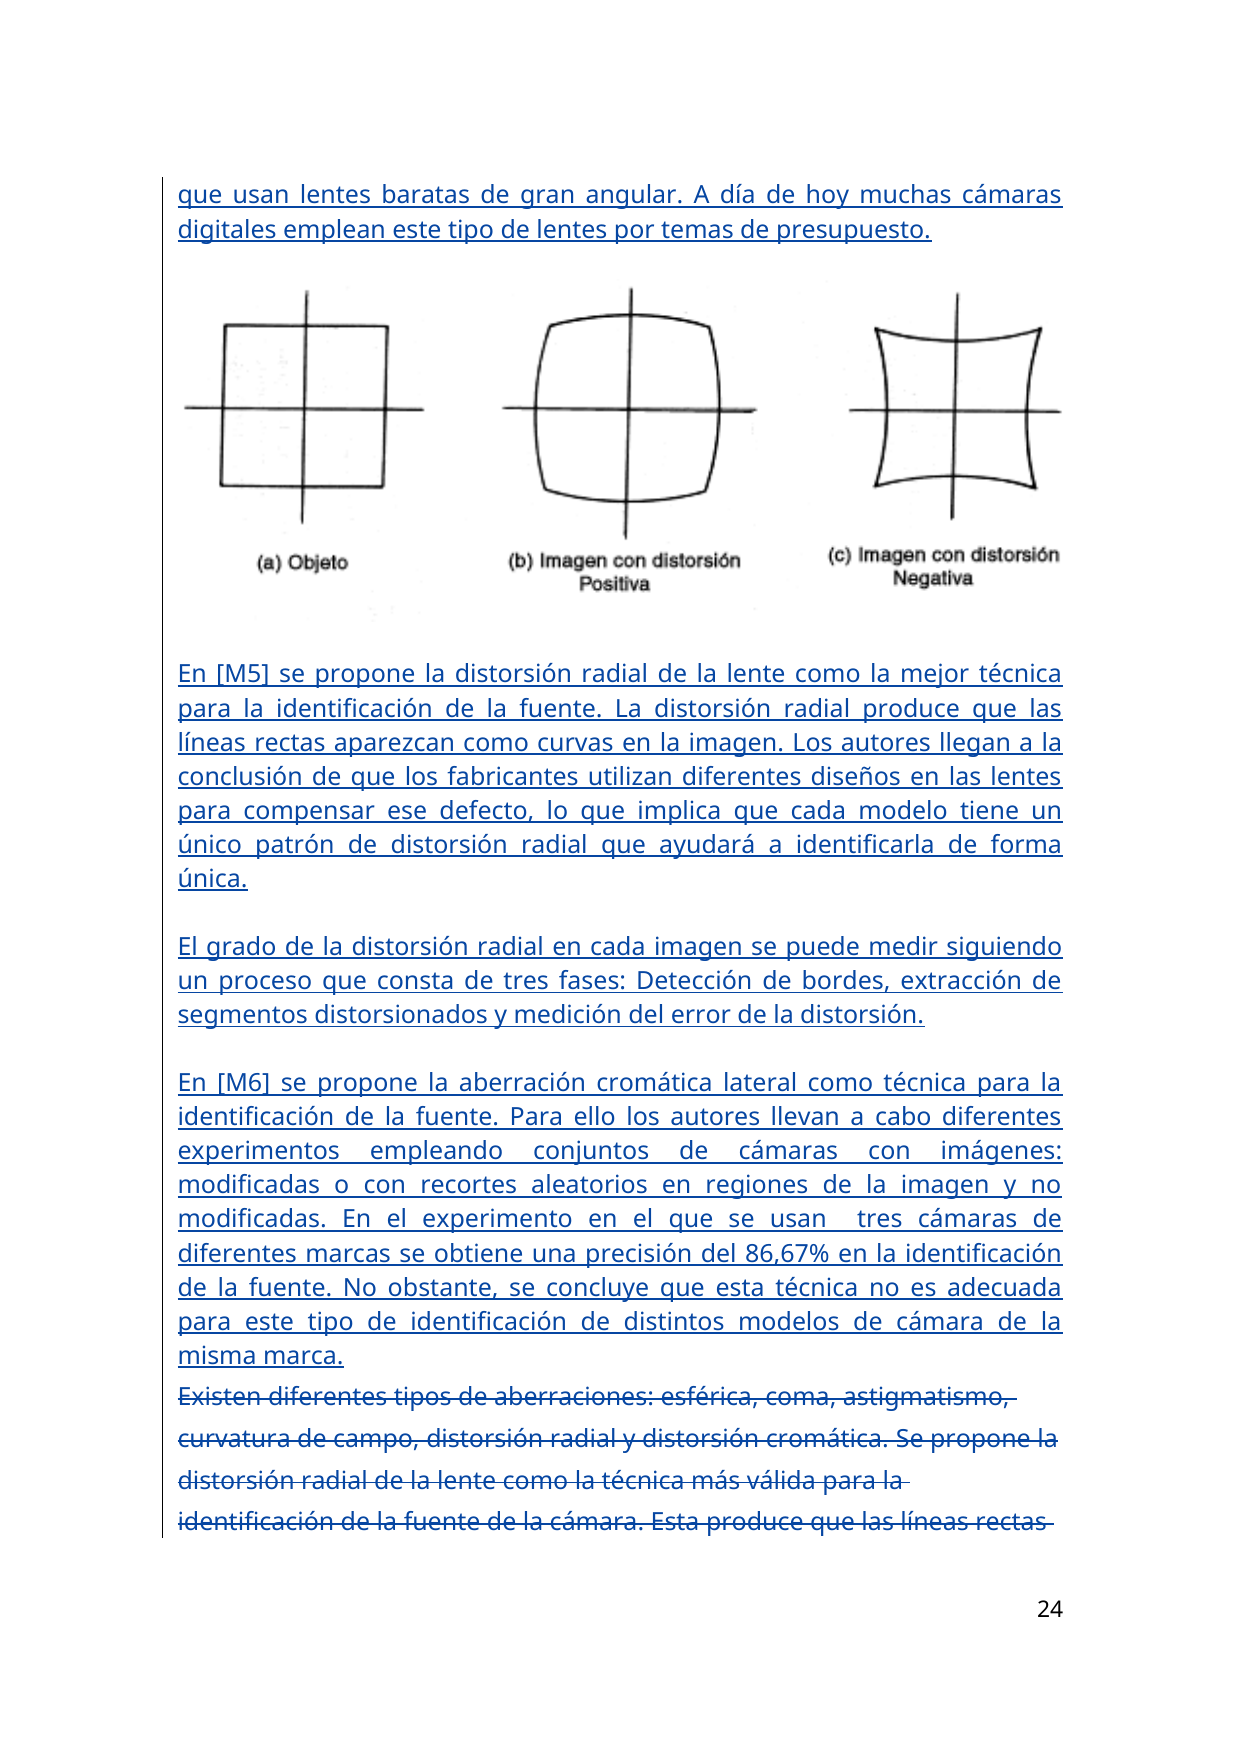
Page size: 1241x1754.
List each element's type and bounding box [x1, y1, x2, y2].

picture [177, 279, 1064, 622]
